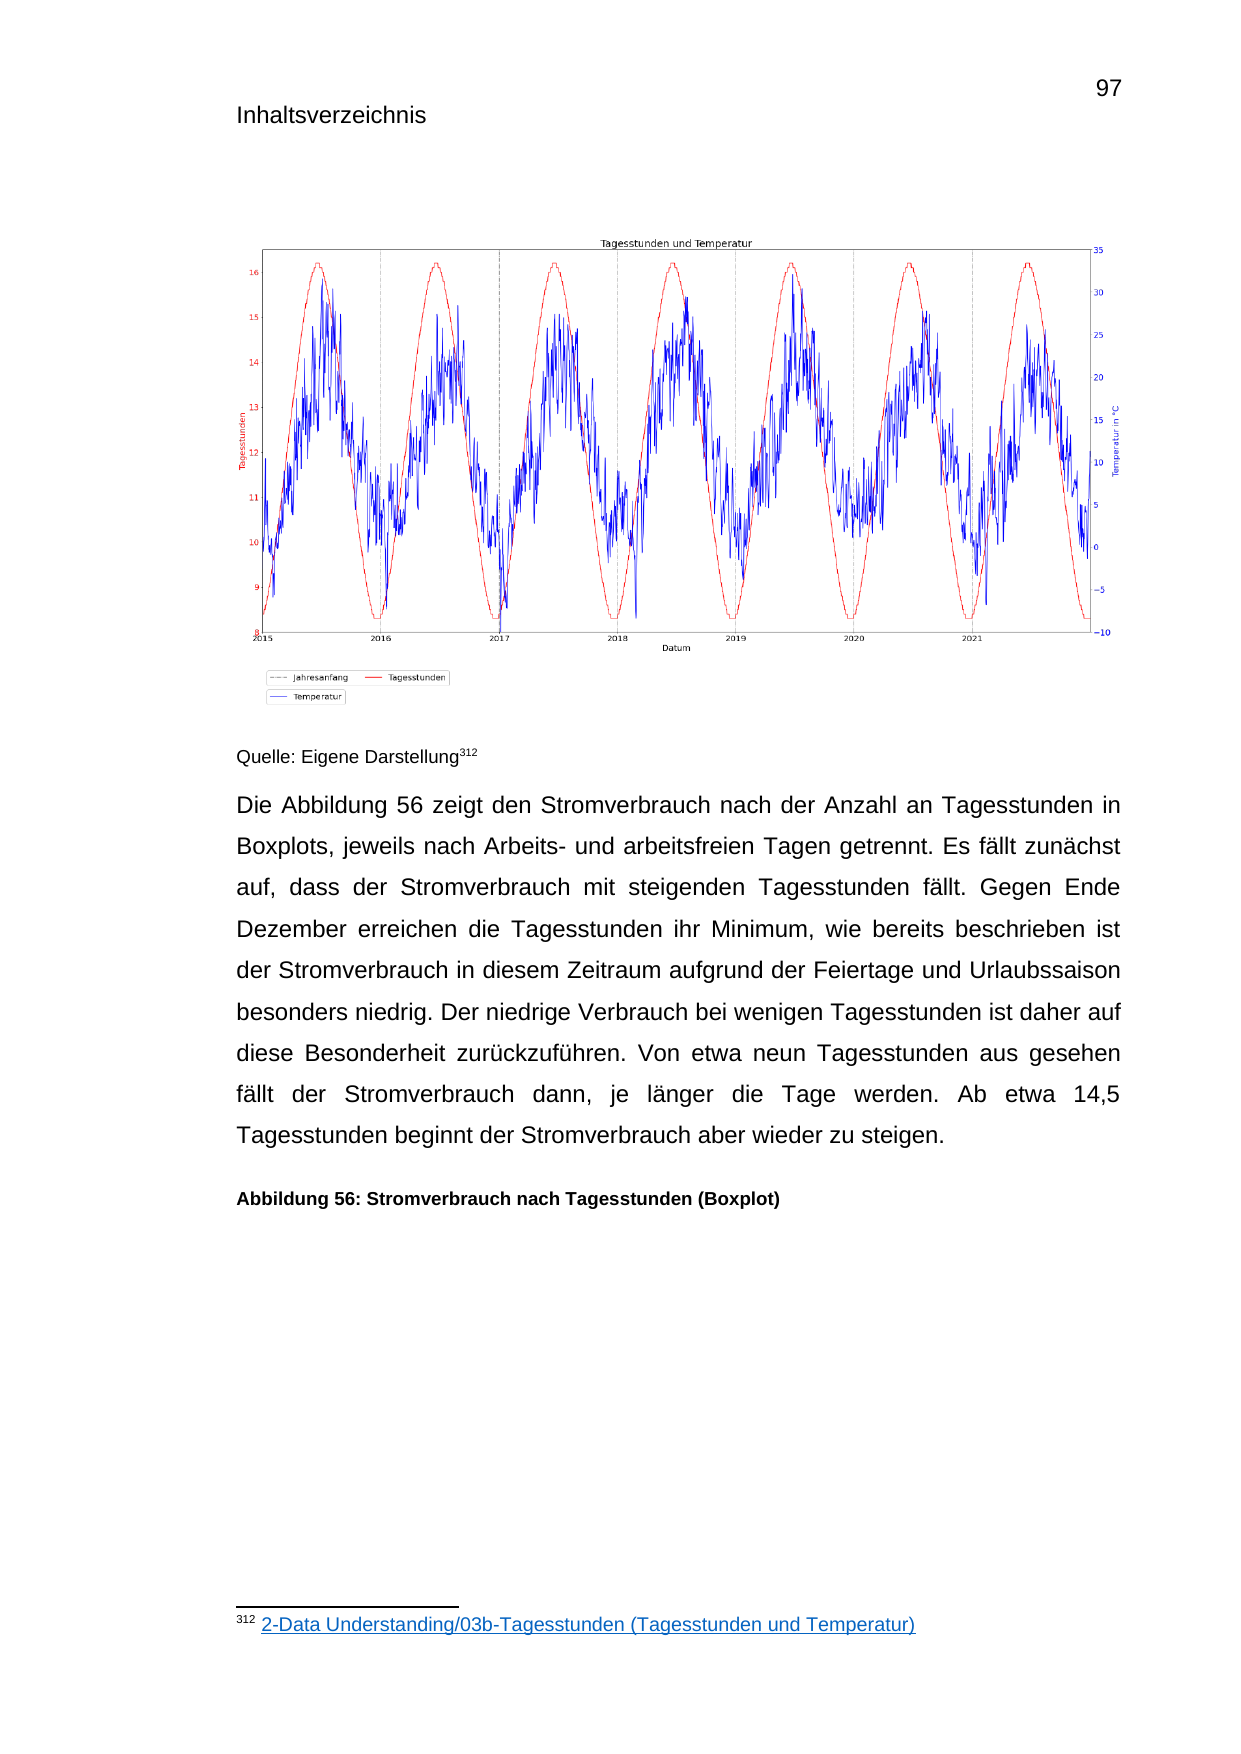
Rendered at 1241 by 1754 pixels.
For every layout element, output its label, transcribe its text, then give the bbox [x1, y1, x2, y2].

text Quelle: Eigene Darstellung [236, 746, 1122, 767]
text Abbildung 56: Stromverbrauch nach Tagesstunden (Boxplot) [236, 1188, 1122, 1209]
text Die Abbildung 56 zeigt den Stromverbrauch nach der Anzahl an Tagesstunden in Boxplots, jeweils nach Arbeits- und arbeitsfreien Tagen getrennt. Es fällt zunächst auf, dass der Stromverbrauch mit steigenden Tagesstunden fällt. Gegen Ende Dezember erreichen die Tagesstunden ihr Minimum, wie bereits beschrieben ist der Stromverbrauch in diesem Zeitraum aufgrund der Feiertage und Urlaubssaison besonders niedrig. Der niedrige Verbrauch bei wenigen Tagesstunden ist daher auf diese Besonderheit zurückzuführen. Von etwa neun Tagesstunden aus gesehen fällt der Stromverbrauch dann, je länger die Tage werden. Ab etwa 14,5 Tagesstunden beginnt der Stromverbrauch aber wieder zu steigen. [236, 791, 1122, 1149]
picture [236, 236, 1123, 707]
